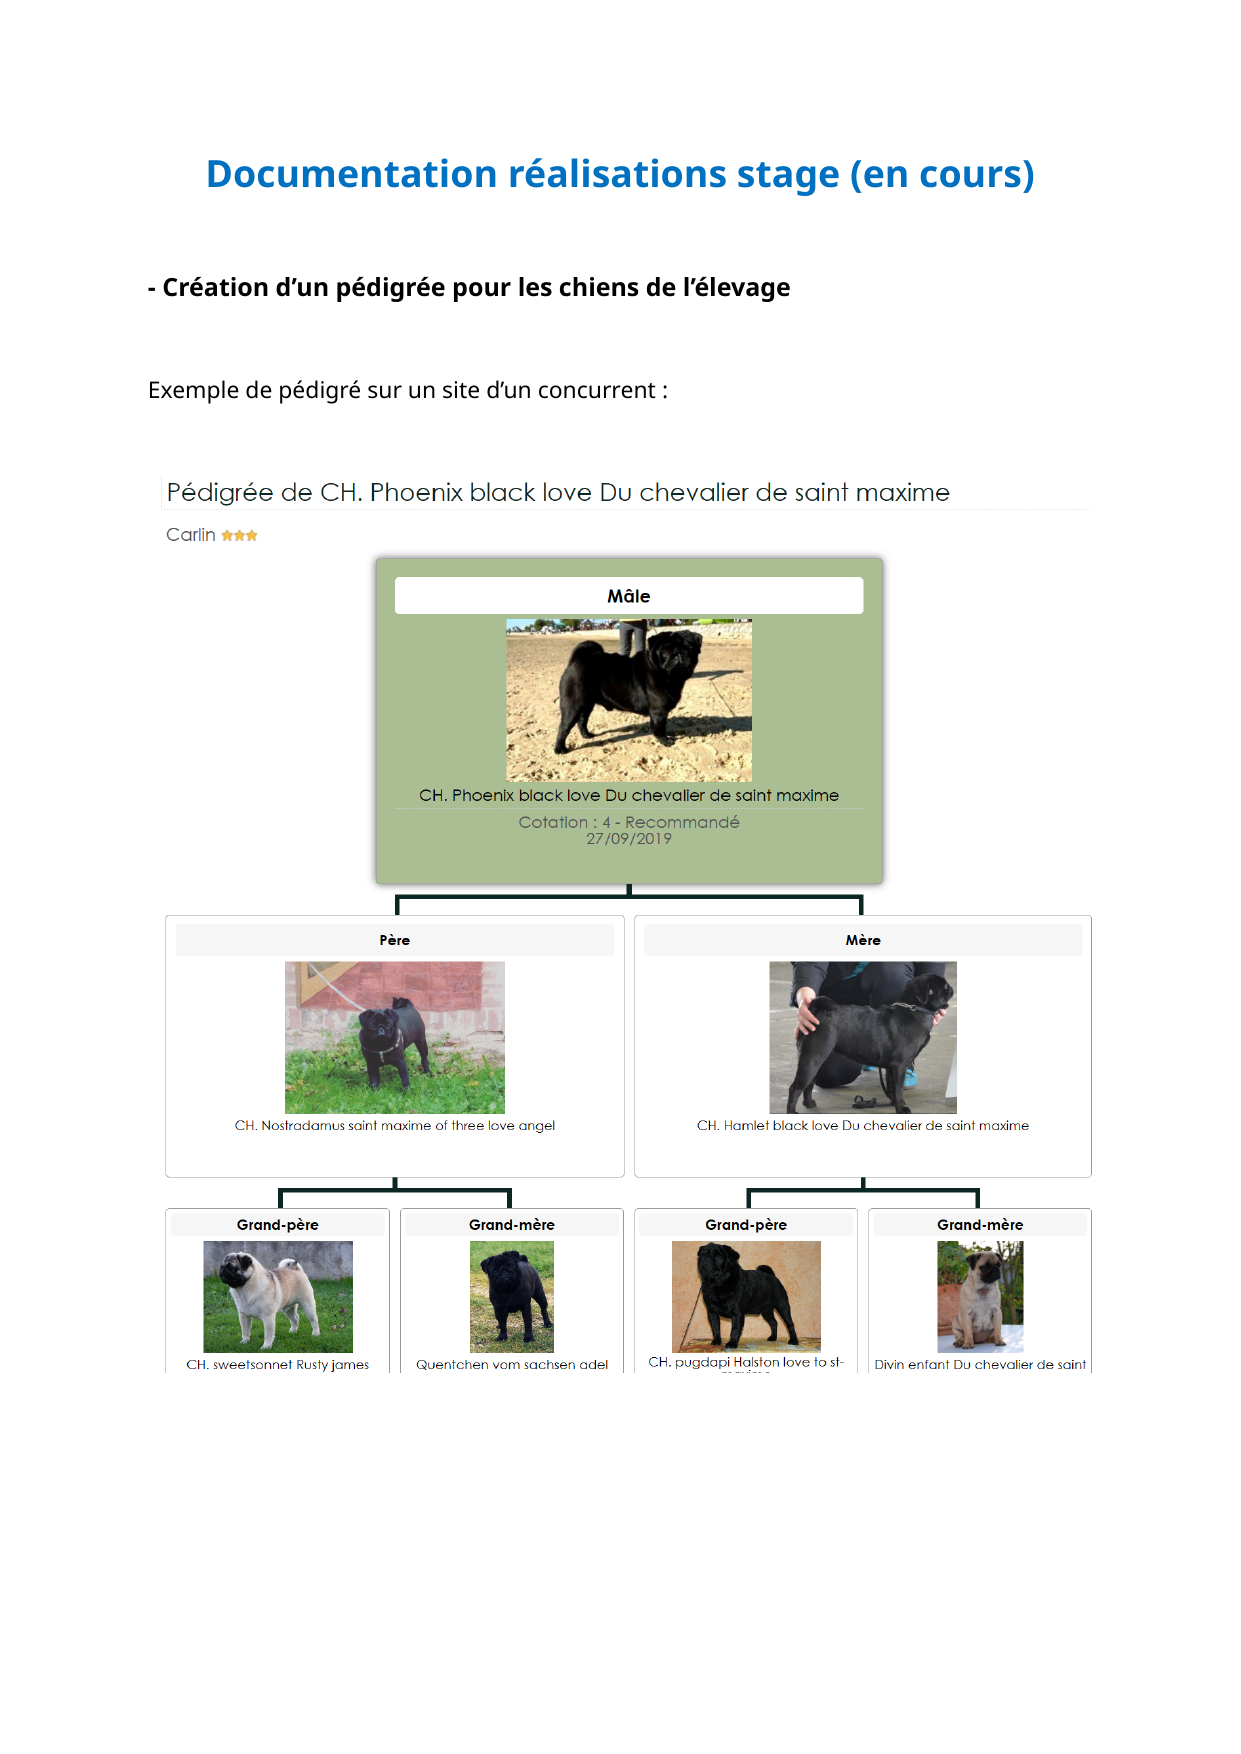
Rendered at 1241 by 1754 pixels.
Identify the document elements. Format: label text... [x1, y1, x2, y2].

picture [147, 474, 1093, 1373]
text Exemple de pédigré sur un site d’un concurrent : [148, 374, 1093, 405]
text Documentation réalisations stage (en cours) [148, 148, 1093, 199]
text - Création d’un pédigrée pour les chiens de l’élevage [148, 270, 1093, 304]
